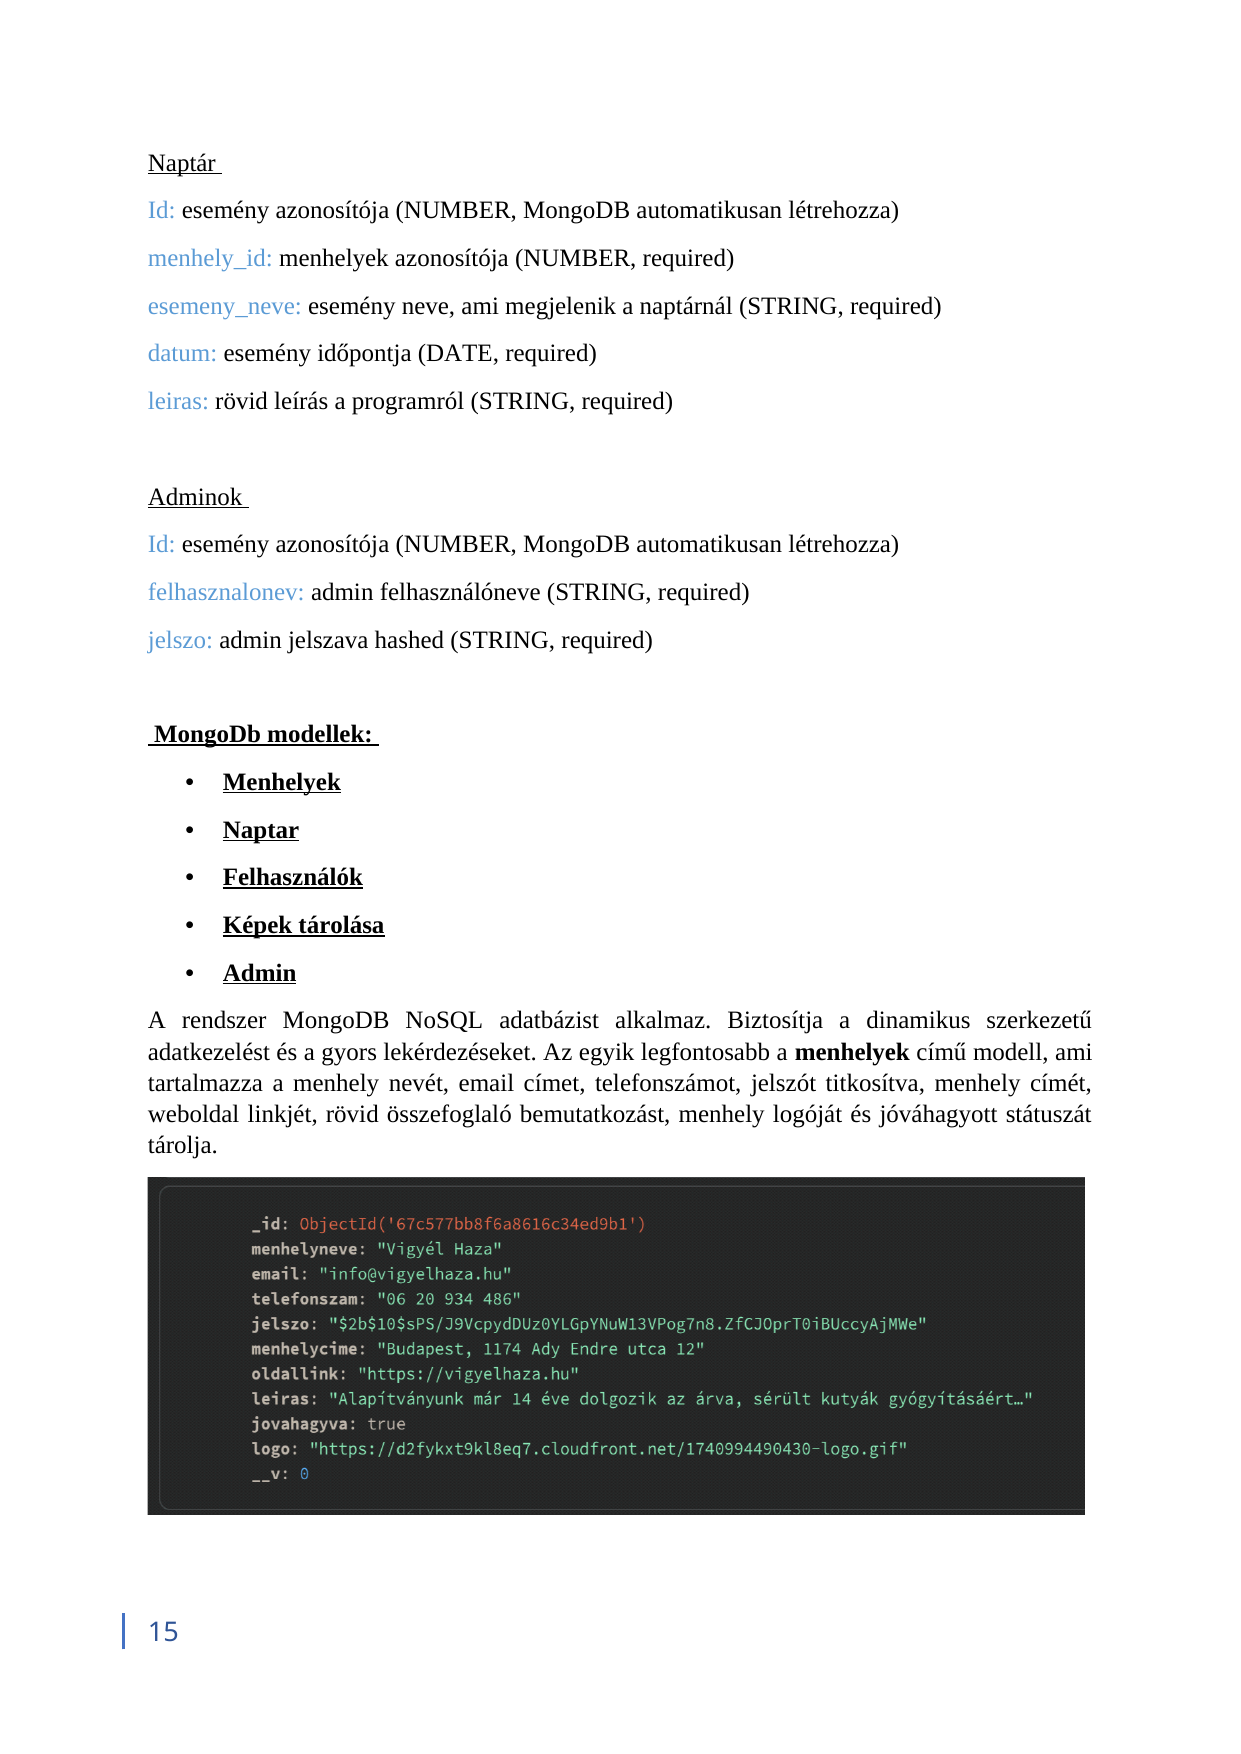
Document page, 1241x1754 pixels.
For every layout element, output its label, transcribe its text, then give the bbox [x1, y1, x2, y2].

text esemeny_neve: esemény neve, ami megjelenik a naptárnál (STRING, required) [148, 291, 1093, 319]
text MongoDb modellek: [148, 719, 1093, 748]
text A rendszer MongoDB NoSQL adatbázist alkalmaz. Biztosítja a dinamikus szerkezetű adatkezelést és a gyors lekérdezéseket. Az egyik legfontosabb a menhelyek című modell, ami tartalmazza a menhely nevét, email címet, telefonszámot, jelszót titkosítva, menhely címét, weboldal linkjét, rövid összefoglaló bemutatkozást, menhely logóját és jóváhagyott státuszát tárolja. [148, 1006, 1093, 1158]
text datum: esemény időpontja (DATE, required) [148, 338, 1093, 367]
text Id: esemény azonosítója (NUMBER, MongoDB automatikusan létrehozza) [148, 195, 1093, 224]
text Adminok [148, 482, 1093, 510]
list Felhasználók [185, 862, 1093, 891]
text jelszo: admin jelszava hashed (STRING, required) [148, 625, 1093, 653]
text Naptár [148, 148, 1093, 176]
list Admin [185, 958, 1093, 987]
text felhasznalonev: admin felhasználóneve (STRING, required) [148, 577, 1093, 606]
list Naptar [185, 815, 1093, 843]
text leiras: rövid leírás a programról (STRING, required) [148, 386, 1093, 415]
text menhely_id: menhelyek azonosítója (NUMBER, required) [148, 243, 1093, 272]
list Képek tárolása [185, 910, 1093, 939]
text Id: esemény azonosítója (NUMBER, MongoDB automatikusan létrehozza) [148, 529, 1093, 558]
list Menhelyek [185, 767, 1093, 796]
picture [147, 1177, 1085, 1515]
